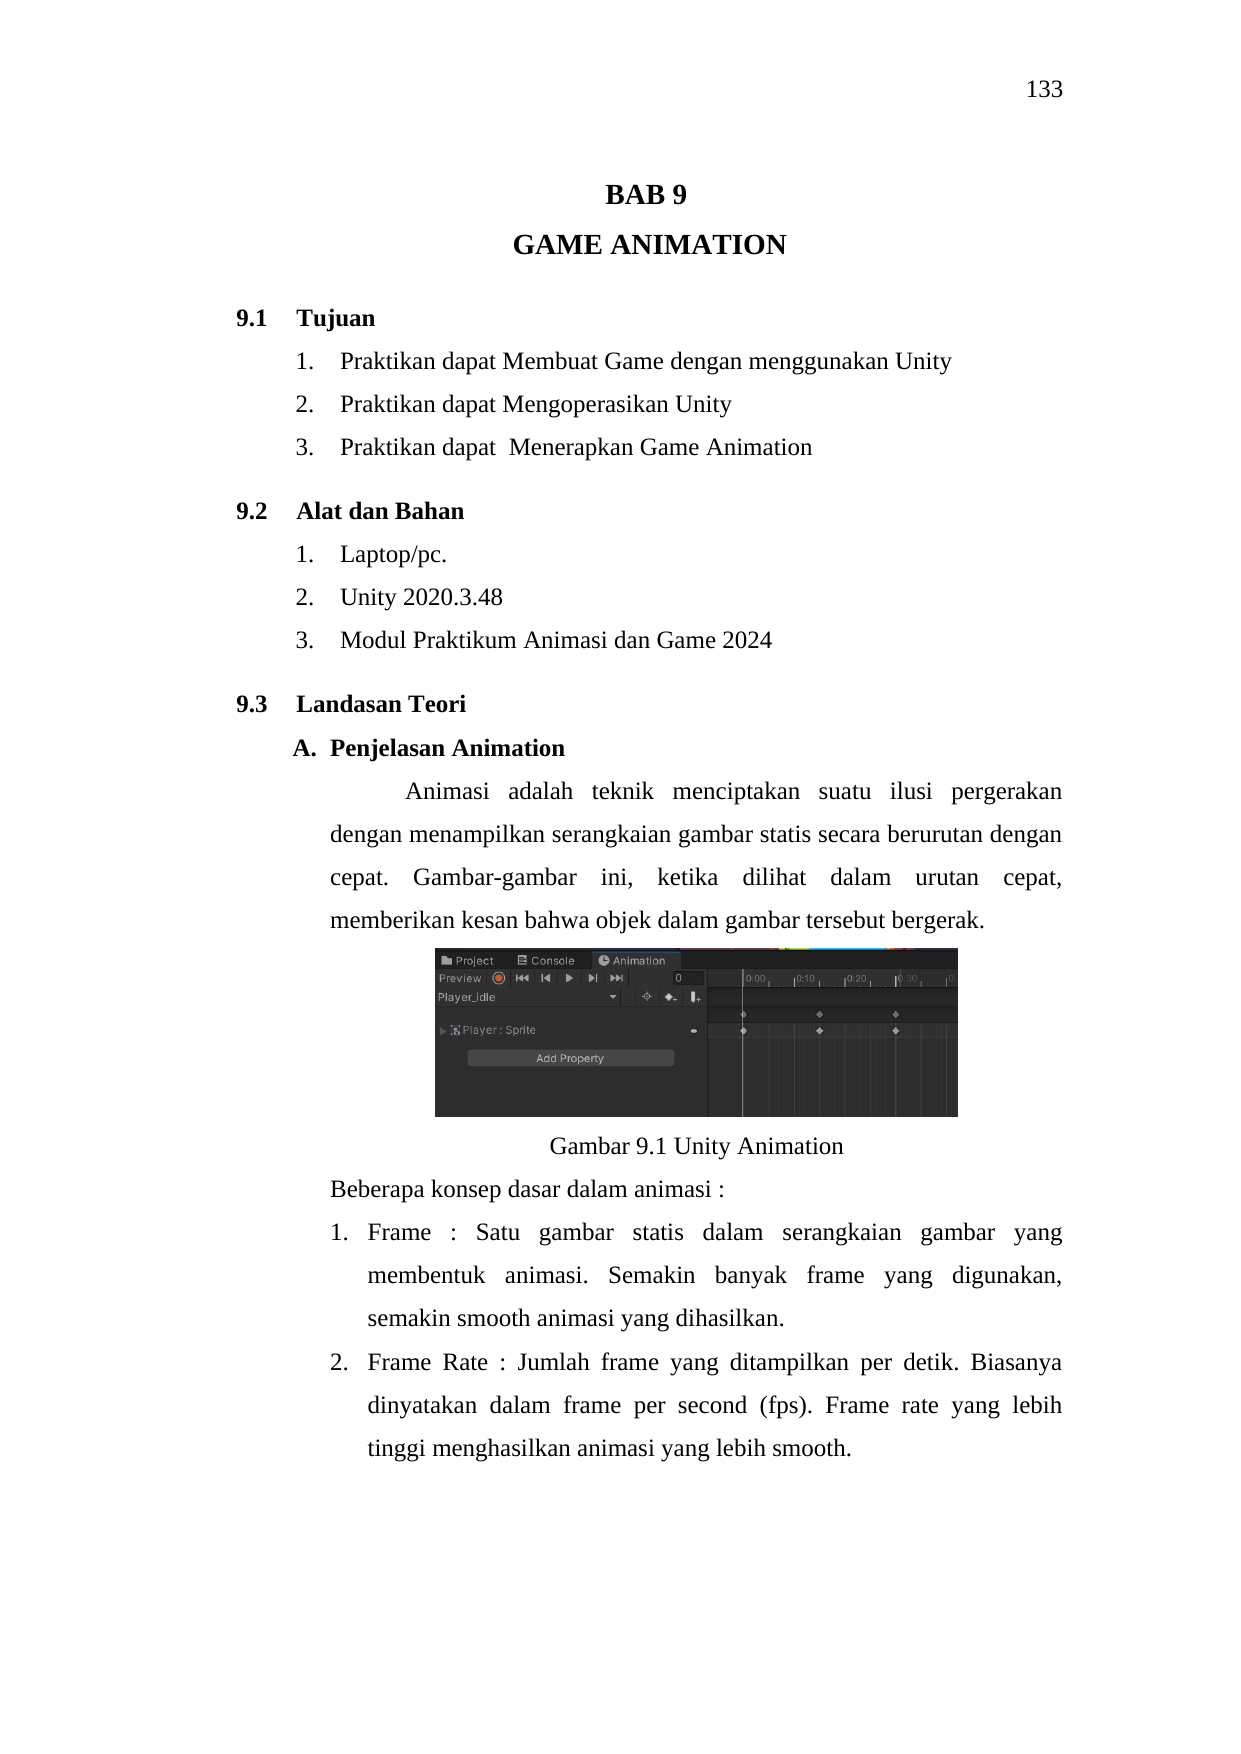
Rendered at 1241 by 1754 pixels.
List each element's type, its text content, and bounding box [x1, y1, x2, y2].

list Frame : Satu gambar statis dalam serangkaian gambar yang membentuk animasi. Semakin banyak frame yang digunakan, semakin smooth animasi yang dihasilkan. [330, 1217, 1063, 1332]
list Laptop/pc. [295, 539, 1063, 568]
list Praktikan dapat Membuat Game dengan menggunakan Unity [295, 346, 1063, 375]
subtitle Landasan Teori [236, 689, 1063, 718]
list Beberapa konsep dasar dalam animasi : [330, 1174, 1063, 1203]
list Praktikan dapat Menerapkan Game Animation [295, 432, 1063, 461]
subtitle Tujuan [236, 303, 1063, 332]
list Frame Rate : Jumlah frame yang ditampilkan per detik. Biasanya dinyatakan dalam frame per second (fps). Frame rate yang lebih tinggi menghasilkan animasi yang lebih smooth. [330, 1347, 1063, 1462]
list Animasi adalah teknik menciptakan suatu ilusi pergerakan dengan menampilkan serangkaian gambar statis secara berurutan dengan cepat. Gambar-gambar ini, ketika dilihat dalam urutan cepat, memberikan kesan bahwa objek dalam gambar tersebut bergerak. [330, 776, 1063, 934]
list Modul Praktikum Animasi dan Game 2024 [295, 626, 1063, 654]
list Unity 2020.3.48 [295, 582, 1063, 611]
subtitle Unity Animation [330, 1131, 1063, 1160]
picture [435, 948, 958, 1117]
subtitle Alat dan Bahan [236, 496, 1063, 525]
list Penjelasan Animation [292, 733, 1063, 761]
list Praktikan dapat Mengoperasikan Unity [295, 389, 1063, 418]
subtitle GAME ANIMATION [236, 177, 1063, 261]
